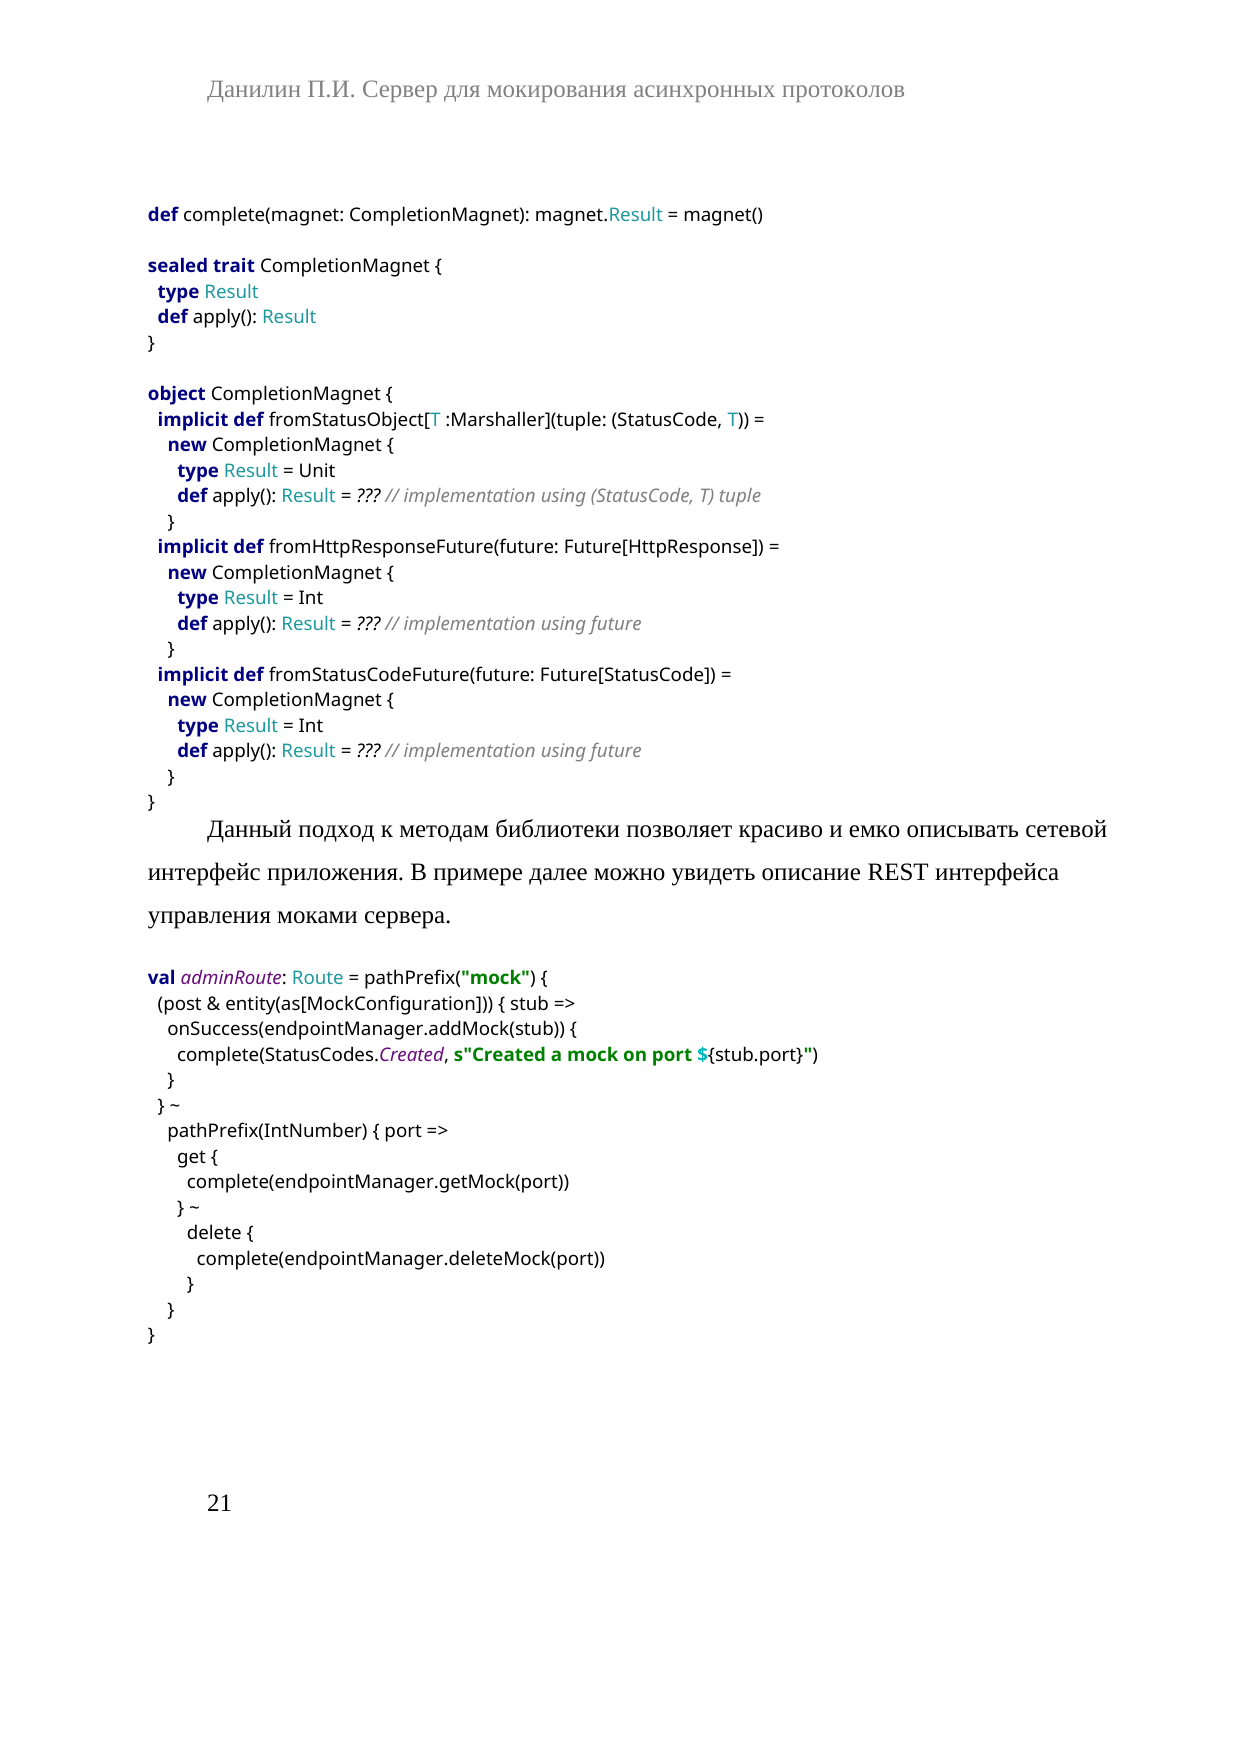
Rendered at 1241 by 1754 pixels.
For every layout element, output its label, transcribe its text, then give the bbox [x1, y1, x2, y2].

text def complete(magnet: CompletionMagnet): magnet.Result = magnet() sealed trait CompletionMagnet { type Result def apply(): Result } object CompletionMagnet { implicit def fromStatusObject[T :Marshaller](tuple: (StatusCode, T)) = new CompletionMagnet { type Result = Unit def apply(): Result = ??? // implementation using (StatusCode, T) tuple } implicit def fromHttpResponseFuture(future: Future[HttpResponse]) = new CompletionMagnet { type Result = Int def apply(): Result = ??? // implementation using future } implicit def fromStatusCodeFuture(future: Future[StatusCode]) = new CompletionMagnet { type Result = Int def apply(): Result = ??? // implementation using future } } [148, 202, 1181, 814]
text Данный подход к методам библиотеки позволяет красиво и емко описывать сетевой интерфейс приложения. В примере далее можно увидеть описание REST интерфейса управления моками сервера. [148, 814, 1181, 929]
text val adminRoute: Route = pathPrefix("mock") { (post & entity(as[MockConfiguration])) { stub => onSuccess(endpointManager.addMock(stub)) { complete(StatusCodes.Created, s"Created a mock on port ${stub.port}") } } ~ pathPrefix(IntNumber) { port => get { complete(endpointManager.getMock(port)) } ~ delete { complete(endpointManager.deleteMock(port)) } } } [148, 964, 1181, 1347]
